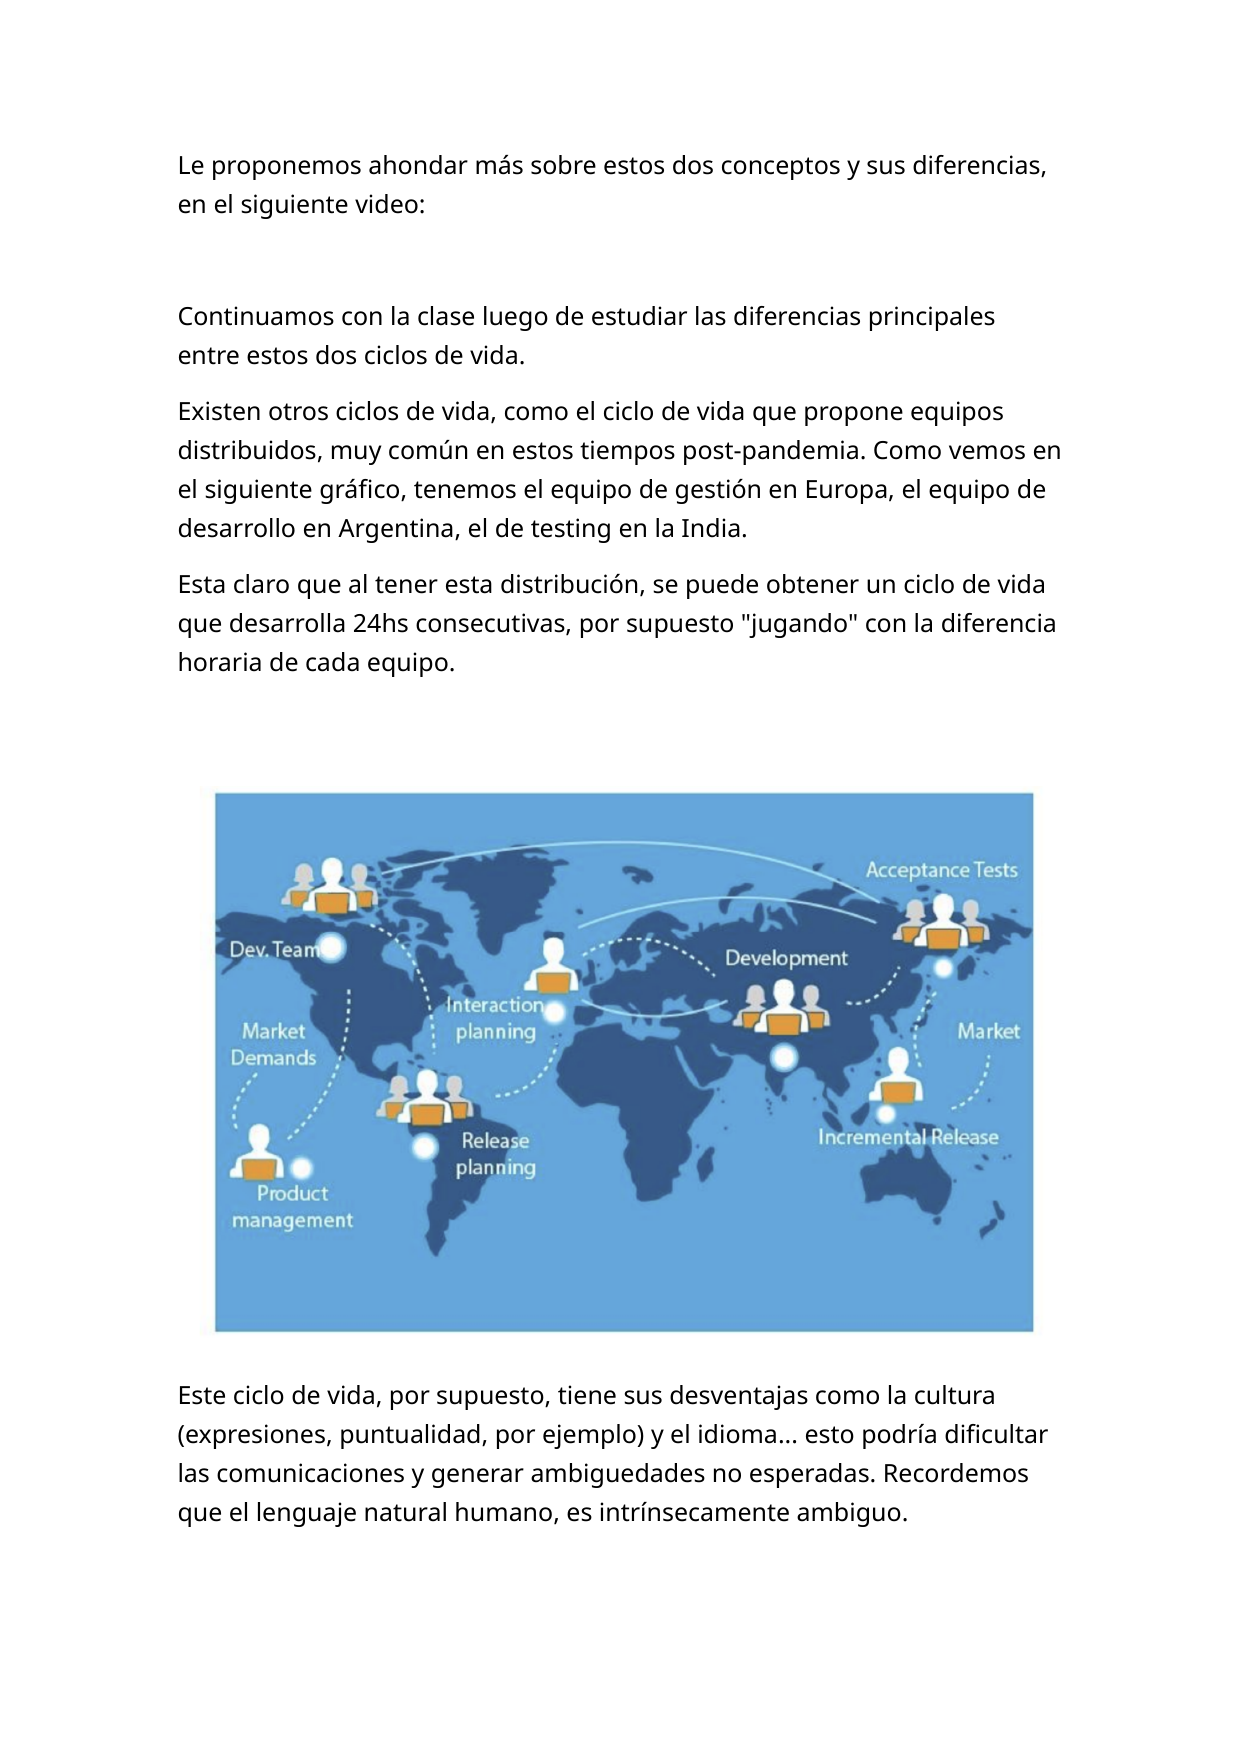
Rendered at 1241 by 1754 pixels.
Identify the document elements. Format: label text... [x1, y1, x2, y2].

text Le proponemos ahondar más sobre estos dos conceptos y sus diferencias, en el siguiente video: [177, 148, 1063, 221]
text Esta claro que al tener esta distribución, se puede obtener un ciclo de vida que desarrolla 24hs consecutivas, por supuesto "jugando" con la diferencia horaria de cada equipo. [177, 567, 1063, 679]
picture [177, 773, 1063, 1356]
text Este ciclo de vida, por supuesto, tiene sus desventajas como la cultura (expresiones, puntualidad, por ejemplo) y el idioma... esto podría dificultar las comunicaciones y generar ambiguedades no esperadas. Recordemos que el lenguaje natural humano, es intrínsecamente ambiguo. [177, 1377, 1063, 1529]
text Continuamos con la clase luego de estudiar las diferencias principales entre estos dos ciclos de vida. [177, 298, 1063, 372]
text Existen otros ciclos de vida, como el ciclo de vida que propone equipos distribuidos, muy común en estos tiempos post-pandemia. Como vemos en el siguiente gráfico, tenemos el equipo de gestión en Europa, el equipo de desarrollo en Argentina, el de testing en la India. [177, 393, 1063, 545]
